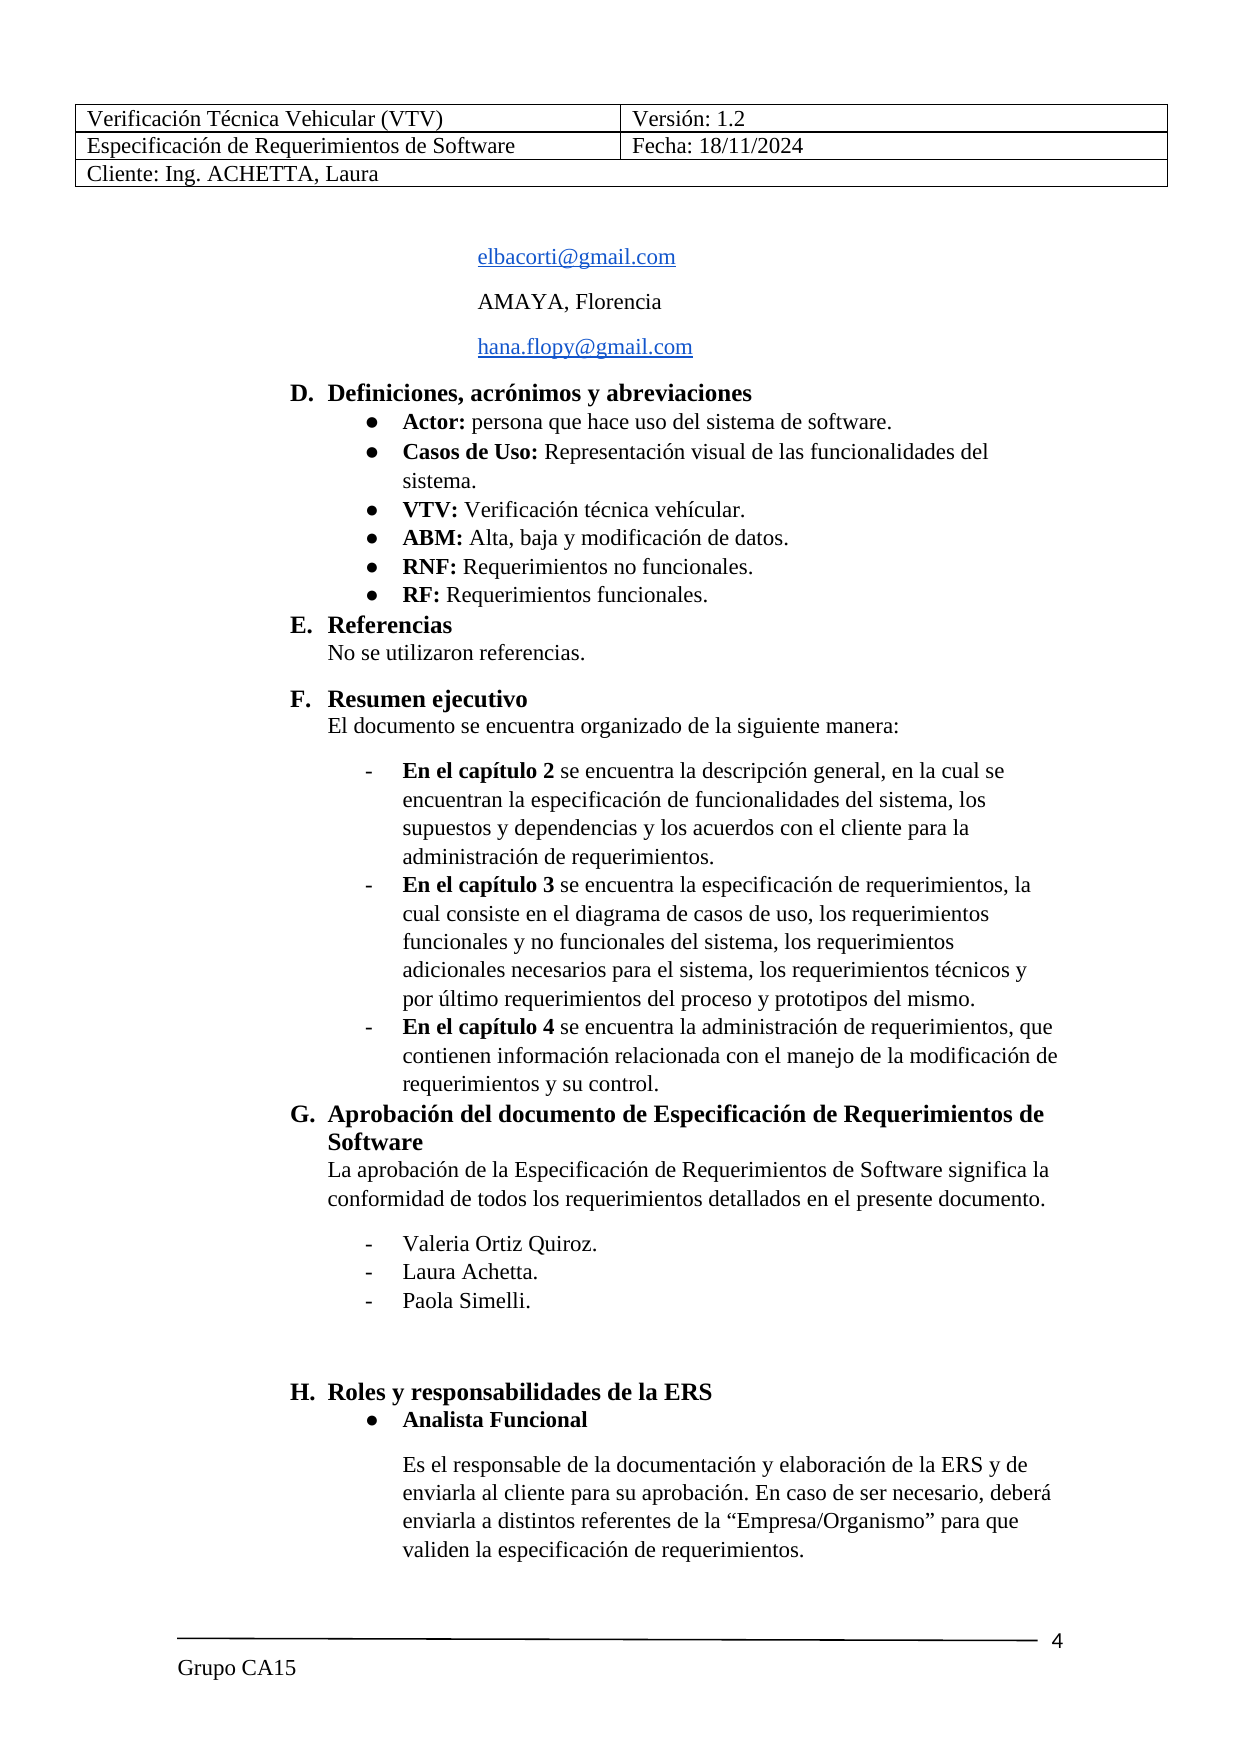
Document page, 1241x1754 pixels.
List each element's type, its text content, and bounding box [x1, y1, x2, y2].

list ABM: Alta, baja y modificación de datos. [365, 524, 1063, 551]
text hana.flopy@gmail.com [477, 333, 1063, 360]
list RF: Requerimientos funcionales. [365, 581, 1063, 608]
list RNF: Requerimientos no funcionales. [365, 553, 1063, 579]
subtitle Aprobación del documento de Especificación de Requerimientos de Software [290, 1099, 1063, 1156]
text elbacorti@gmail.com [477, 243, 1063, 269]
list Casos de Uso: Representación visual de las funcionalidades del sistema. [365, 437, 1063, 494]
subtitle Resumen ejecutivo [290, 684, 1063, 712]
list En el capítulo 2 se encuentra la descripción general, en la cual se encuentran la especificación de funcionalidades del sistema, los supuestos y dependencias y los acuerdos con el cliente para la administración de requerimientos. [365, 757, 1063, 869]
subtitle Referencias [290, 610, 1063, 638]
list Laura Achetta. [365, 1258, 1063, 1284]
text No se utilizaron referencias. [327, 638, 1063, 665]
list Paola Simelli. [365, 1287, 1063, 1313]
text Es el responsable de la documentación y elaboración de la ERS y de enviarla al cliente para su aprobación. En caso de ser necesario, deberá enviarla a distintos referentes de la “Empresa/Organismo” para que validen la especificación de requerimientos. [402, 1451, 1063, 1562]
list VTV: Verificación técnica vehícular. [365, 496, 1063, 522]
list Valeria Ortiz Quiroz. [365, 1230, 1063, 1256]
subtitle Definiciones, acrónimos y abreviaciones [290, 378, 1063, 407]
list Analista Funcional [365, 1406, 1063, 1432]
list En el capítulo 4 se encuentra la administración de requerimientos, que contienen información relacionada con el manejo de la modificación de requerimientos y su control. [365, 1013, 1063, 1097]
list En el capítulo 3 se encuentra la especificación de requerimientos, la cual consiste en el diagrama de casos de uso, los requerimientos funcionales y no funcionales del sistema, los requerimientos adicionales necesarios para el sistema, los requerimientos técnicos y por último requerimientos del proceso y prototipos del mismo. [365, 871, 1063, 1011]
text El documento se encuentra organizado de la siguiente manera: [327, 712, 1063, 739]
text La aprobación de la Especificación de Requerimientos de Software significa la conformidad de todos los requerimientos detallados en el presente documento. [327, 1156, 1063, 1211]
subtitle Roles y responsabilidades de la ERS [290, 1377, 1063, 1406]
text AMAYA, Florencia [477, 288, 1063, 315]
list Actor: persona que hace uso del sistema de software. [365, 407, 1063, 435]
